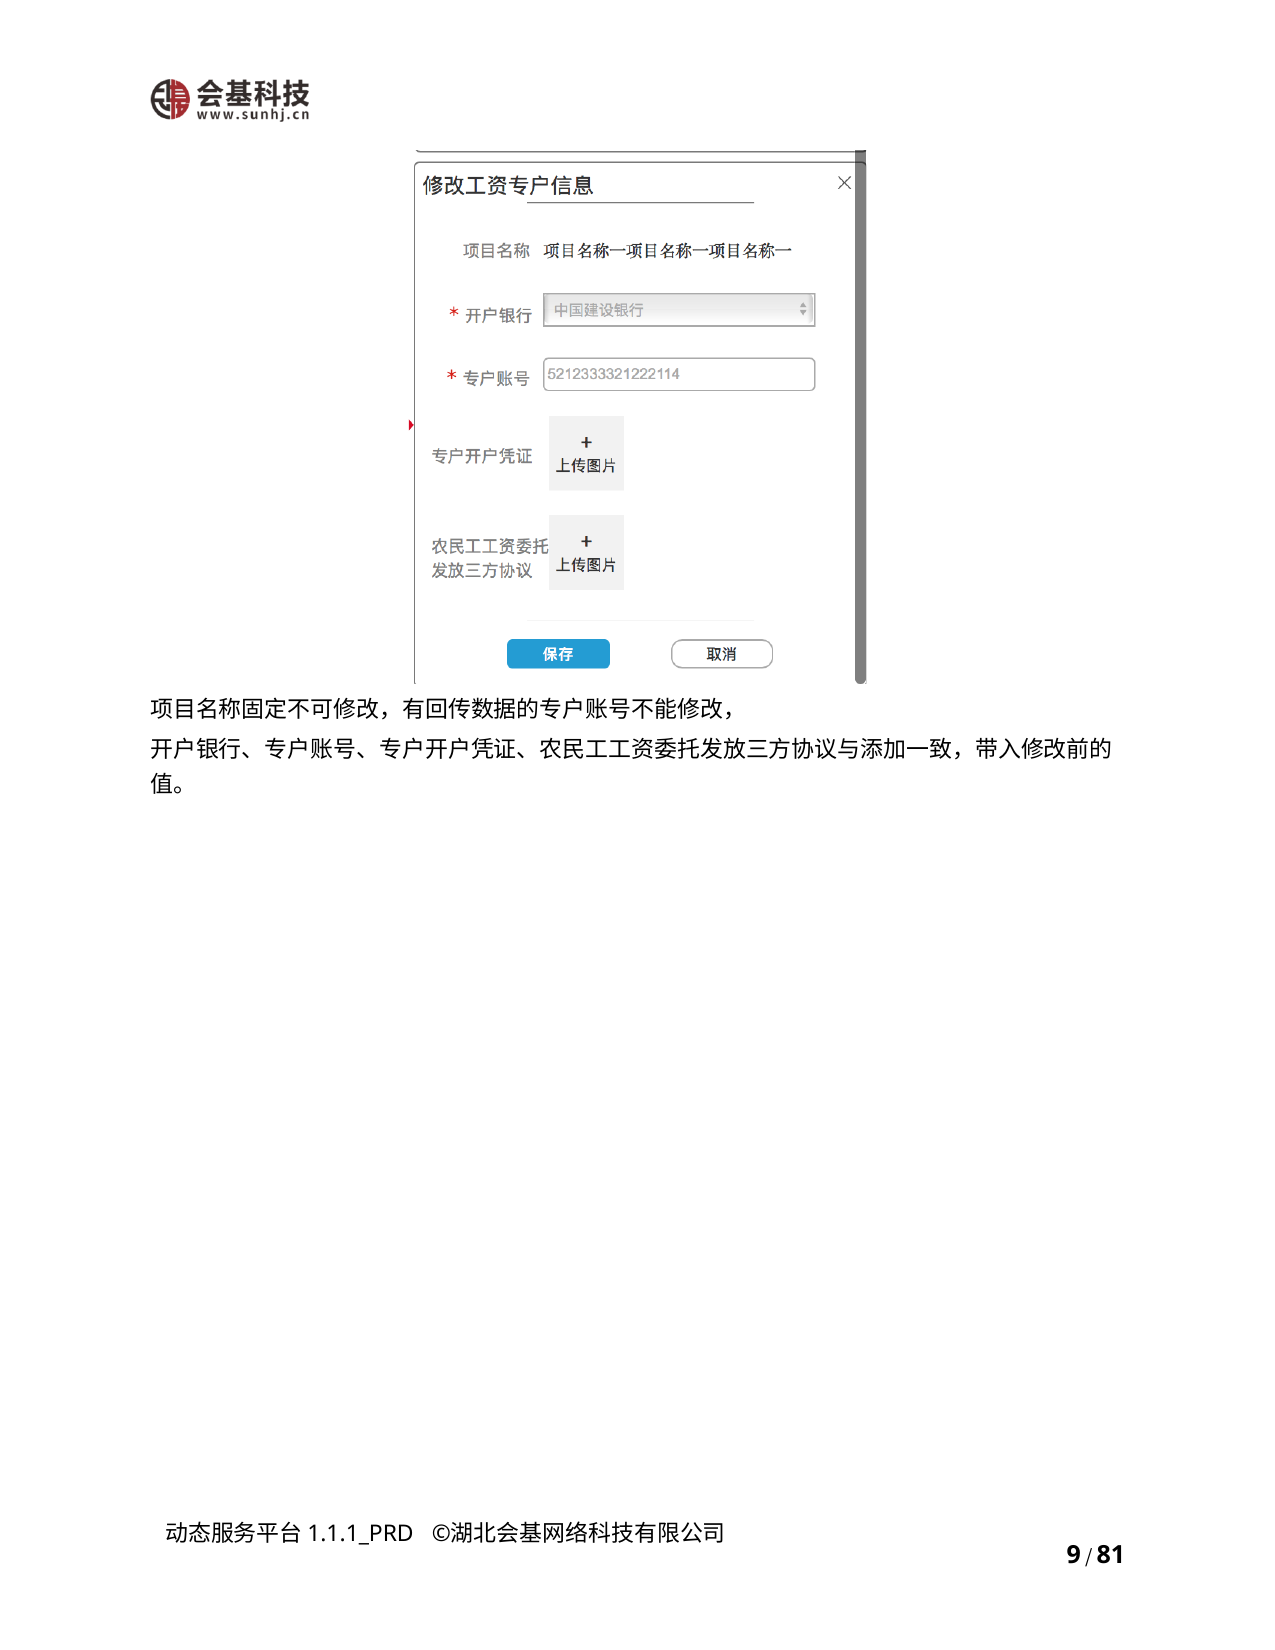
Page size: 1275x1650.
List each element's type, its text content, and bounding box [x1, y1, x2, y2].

text 开户银行、专户账号、专户开户凭证、农民工工资委托发放三方协议与添加一致，带入修改前的值。 [150, 731, 1125, 799]
text 项目名称固定不可修改，有回传数据的专户账号不能修改， [150, 691, 1125, 724]
picture [150, 79, 309, 122]
picture [408, 150, 867, 684]
